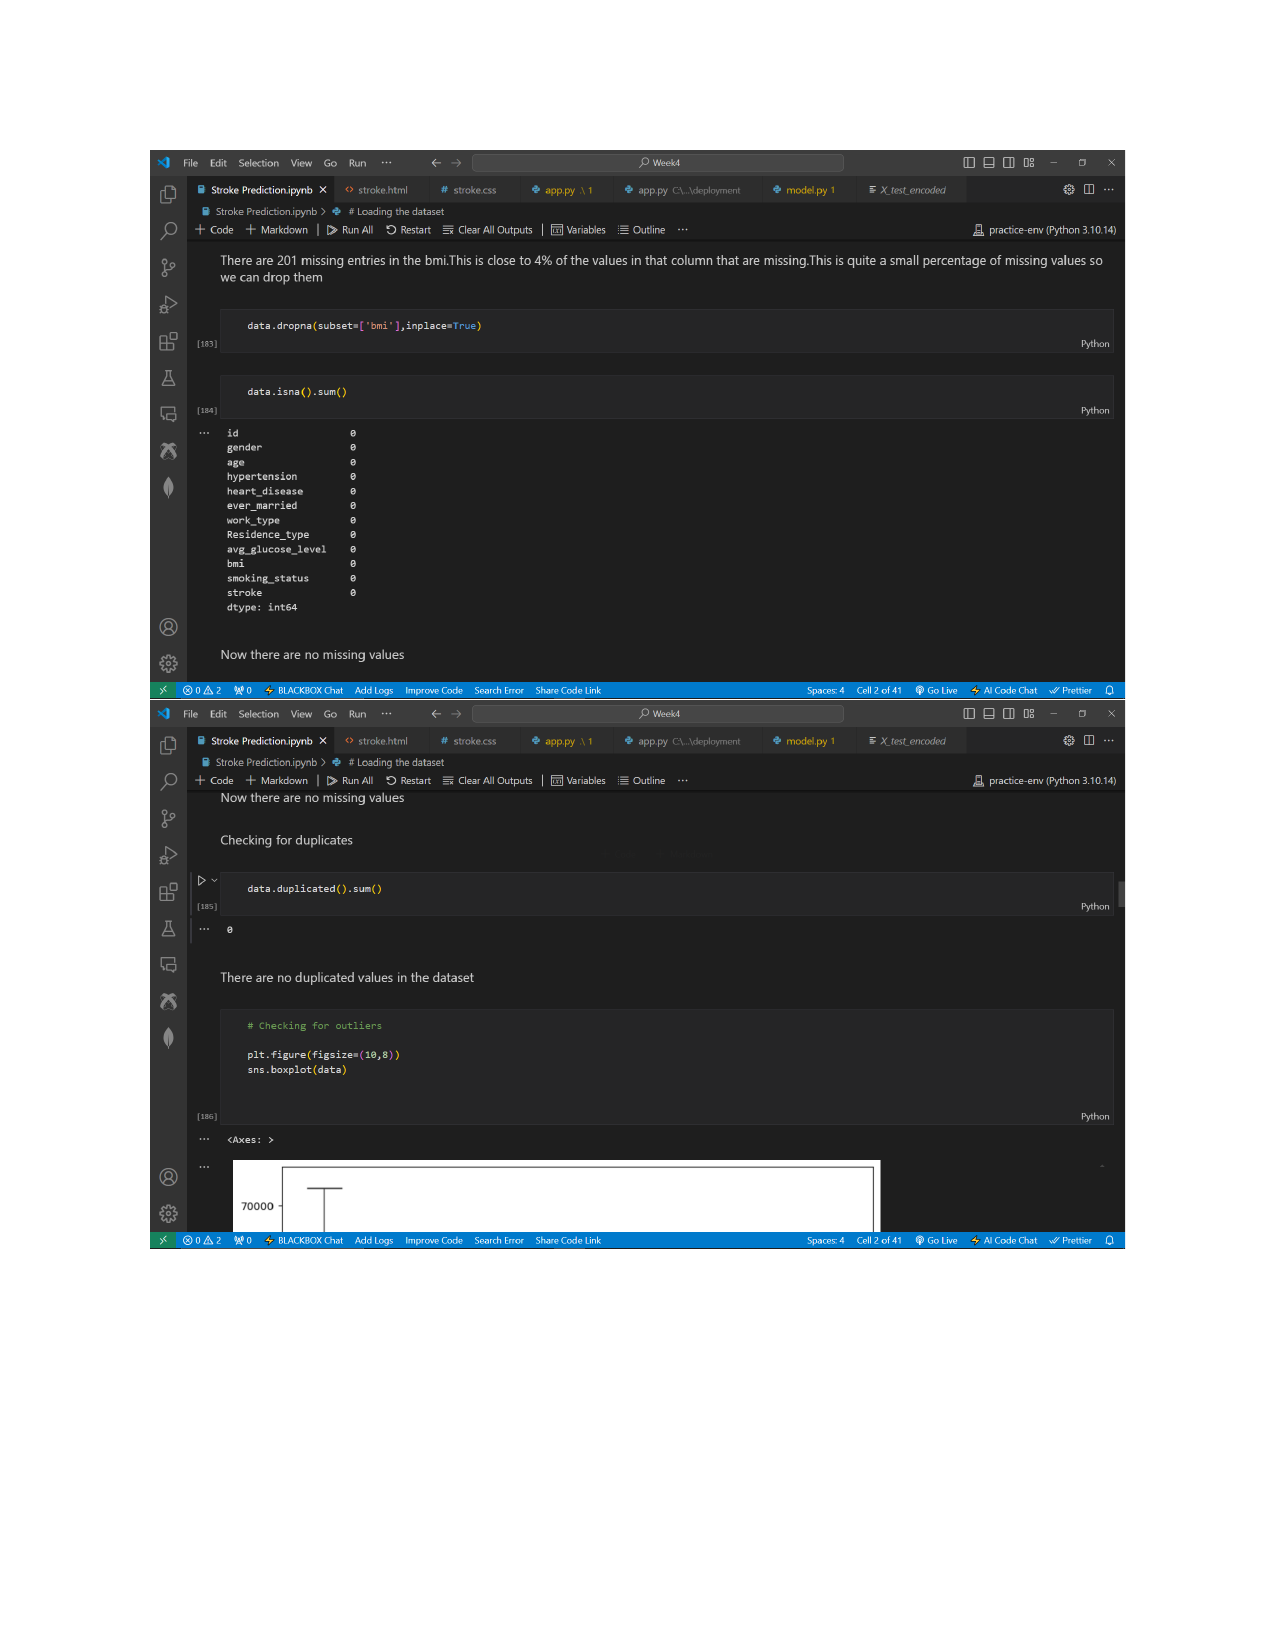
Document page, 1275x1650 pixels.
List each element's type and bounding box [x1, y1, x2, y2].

picture [150, 150, 1125, 699]
picture [150, 700, 1125, 1249]
